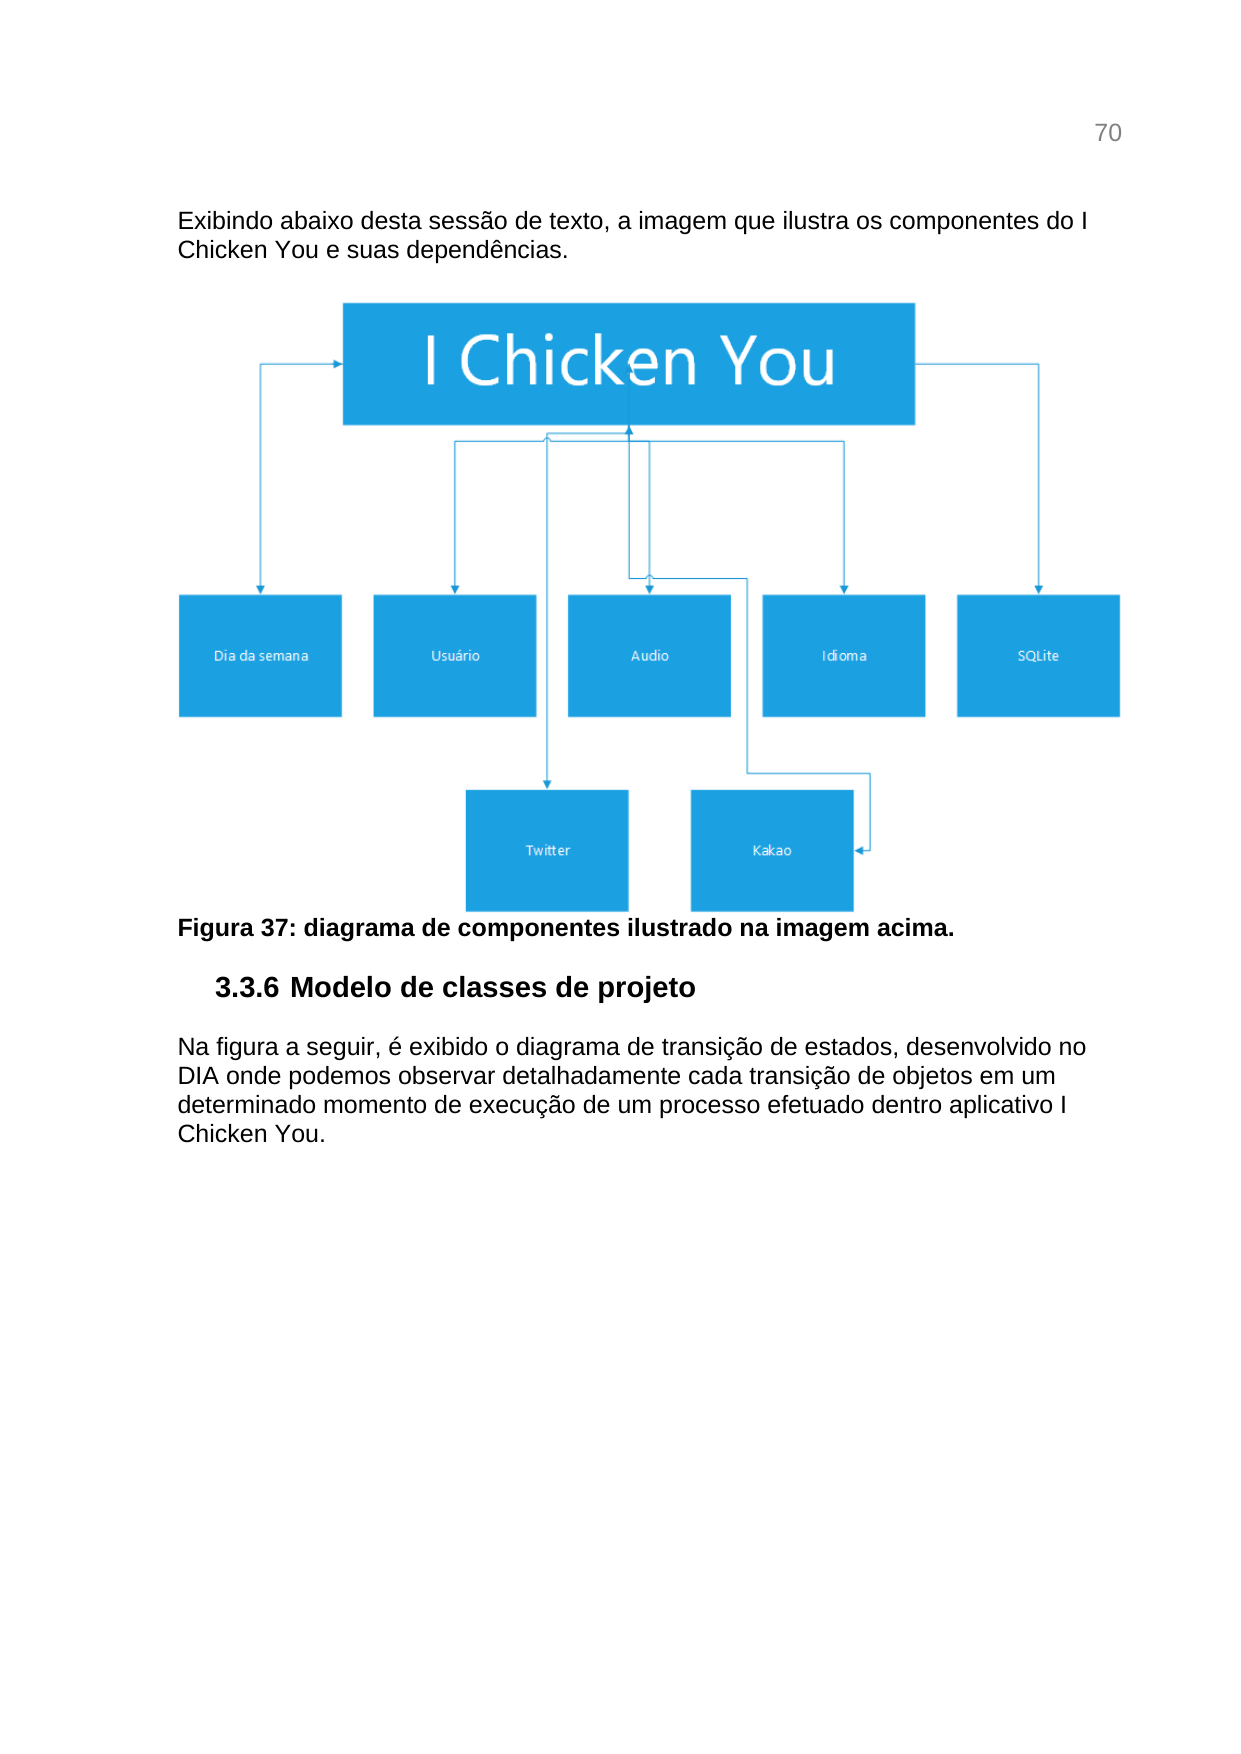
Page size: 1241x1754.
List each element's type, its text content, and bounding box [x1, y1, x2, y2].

list Modelo de classes de projeto [215, 970, 1122, 1003]
text Figura 37: diagrama de componentes ilustrado na imagem acima. [177, 913, 1122, 941]
text Na figura a seguir, é exibido o diagrama de transição de estados, desenvolvido no DIA onde podemos observar detalhadamente cada transição de objetos em um determinado momento de execução de um processo efetuado dentro aplicativo I Chicken You. [177, 1032, 1122, 1176]
picture [177, 292, 1122, 913]
text Exibindo abaixo desta sessão de texto, a imagem que ilustra os componentes do I Chicken You e suas dependências. [177, 206, 1122, 292]
